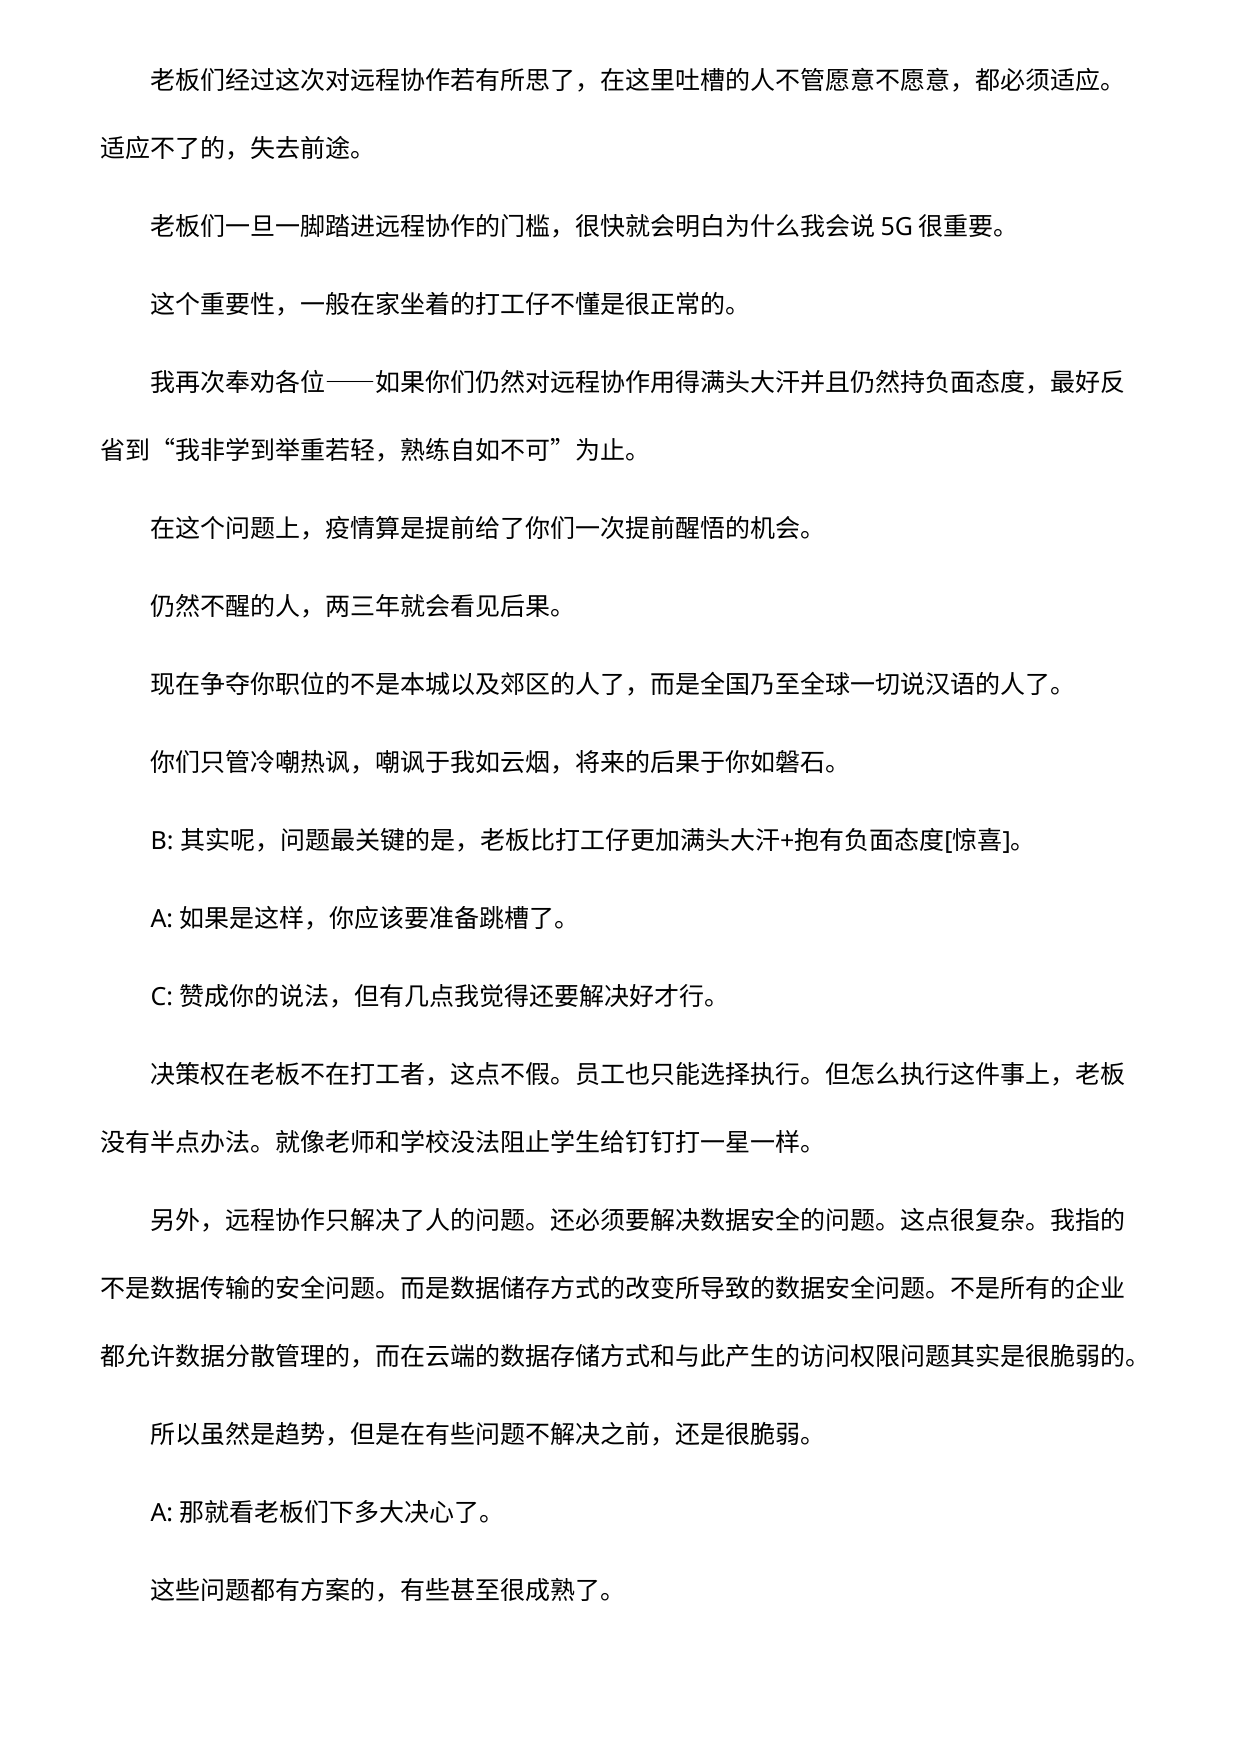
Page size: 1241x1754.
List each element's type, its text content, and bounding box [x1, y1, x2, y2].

text 老板们经过这次对远程协作若有所思了，在这里吐槽的人不管愿意不愿意，都必须适应。适应不了的，失去前途。 [100, 45, 1140, 181]
text 决策权在老板不在打工者，这点不假。员工也只能选择执行。但怎么执行这件事上，老板没有半点办法。就像老师和学校没法阻止学生给钉钉打一星一样。 [100, 1039, 1140, 1175]
text 这些问题都有方案的，有些甚至很成熟了。 [100, 1555, 1140, 1623]
text A: 如果是这样，你应该要准备跳槽了。 [100, 883, 1140, 951]
text 我再次奉劝各位——如果你们仍然对远程协作用得满头大汗并且仍然持负面态度，最好反省到“我非学到举重若轻，熟练自如不可”为止。 [100, 347, 1140, 483]
text 所以虽然是趋势，但是在有些问题不解决之前，还是很脆弱。 [100, 1399, 1140, 1467]
text 仍然不醒的人，两三年就会看见后果。 [100, 571, 1140, 639]
text 在这个问题上，疫情算是提前给了你们一次提前醒悟的机会。 [100, 493, 1140, 561]
text 现在争夺你职位的不是本城以及郊区的人了，而是全国乃至全球一切说汉语的人了。 [100, 649, 1140, 717]
text A: 那就看老板们下多大决心了。 [100, 1477, 1140, 1545]
text 老板们一旦一脚踏进远程协作的门槛，很快就会明白为什么我会说5G很重要。 [100, 191, 1140, 259]
text C: 赞成你的说法，但有几点我觉得还要解决好才行。 [100, 961, 1140, 1029]
text 另外，远程协作只解决了人的问题。还必须要解决数据安全的问题。这点很复杂。我指的不是数据传输的安全问题。而是数据储存方式的改变所导致的数据安全问题。不是所有的企业都允许数据分散管理的，而在云端的数据存储方式和与此产生的访问权限问题其实是很脆弱的。 [100, 1185, 1140, 1389]
text 这个重要性，一般在家坐着的打工仔不懂是很正常的。 [100, 269, 1140, 337]
text B: 其实呢，问题最关键的是，老板比打工仔更加满头大汗+抱有负面态度[惊喜]。 [100, 805, 1140, 873]
text 你们只管冷嘲热讽，嘲讽于我如云烟，将来的后果于你如磐石。 [100, 727, 1140, 795]
